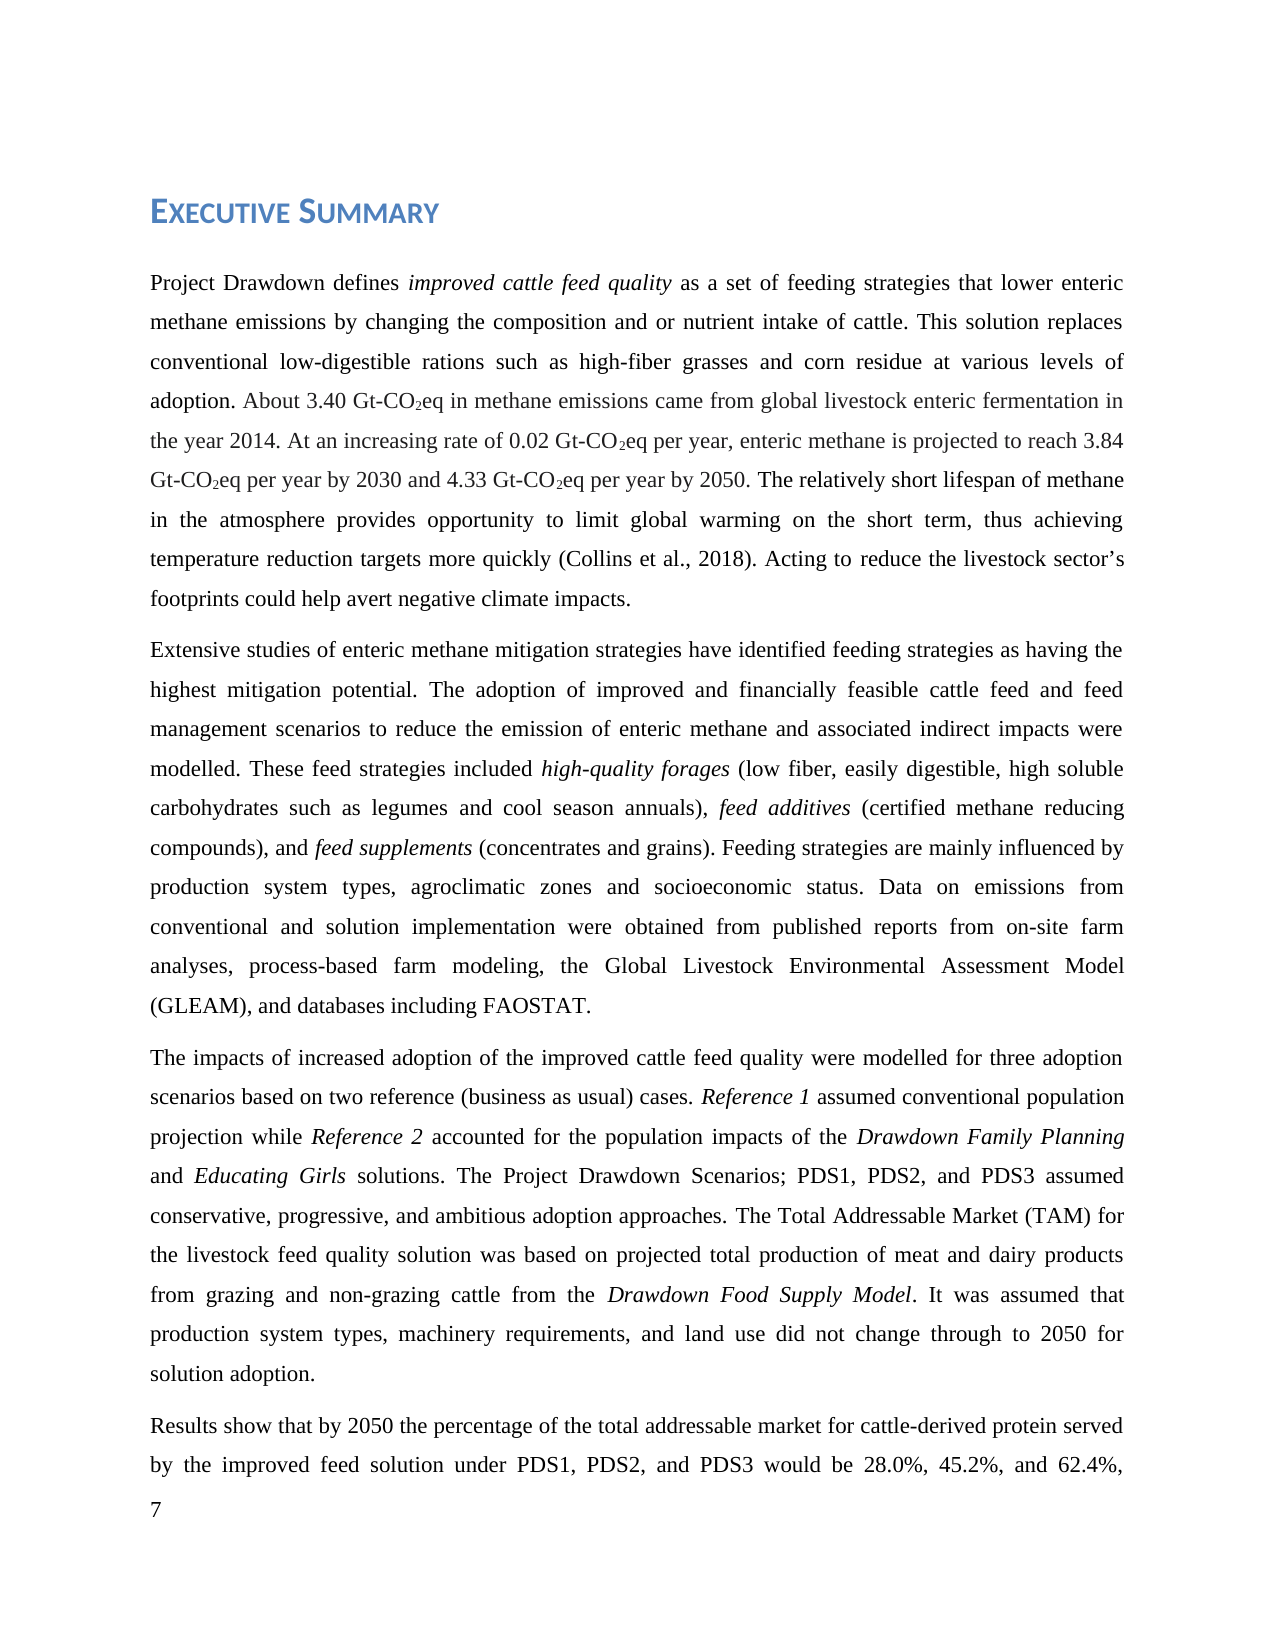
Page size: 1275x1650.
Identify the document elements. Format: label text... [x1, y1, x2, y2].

text Project Drawdown defines improved cattle feed quality as a set of feeding strategies that lower enteric methane emissions by changing the composition and or nutrient intake of cattle. This solution replaces conventional low-digestible rations such as high-fiber grasses and corn residue at various levels of adoption. About 3.40 Gt-CO2eq in methane emissions came from global livestock enteric fermentation in the year 2014. At an increasing rate of 0.02 Gt-CO2eq per year, enteric methane is projected to reach 3.84 Gt-CO2eq per year by 2030 and 4.33 Gt-CO2eq per year by 2050. The relatively short lifespan of methane in the atmosphere provides opportunity to limit global warming on the short term, thus achieving temperature reduction targets more quickly (Collins et al., 2018). Acting to reduce the livestock sector’s footprints could help avert negative climate impacts. [150, 269, 1125, 611]
text The impacts of increased adoption of the improved cattle feed quality were modelled for three adoption scenarios based on two reference (business as usual) cases. Reference 1 assumed conventional population projection while Reference 2 accounted for the population impacts of the Drawdown Family Planning and Educating Girls solutions. The Project Drawdown Scenarios; PDS1, PDS2, and PDS3 assumed conservative, progressive, and ambitious adoption approaches. The Total Addressable Market (TAM) for the livestock feed quality solution was based on projected total production of meat and dairy products from grazing and non-grazing cattle from the Drawdown Food Supply Model. It was assumed that production system types, machinery requirements, and land use did not change through to 2050 for solution adoption. [150, 1268, 1125, 1386]
text The impacts of increased adoption of the improved cattle feed quality were modelled for three adoption scenarios based on two reference (business as usual) cases. Reference 1 assumed conventional population projection while Reference 2 accounted for the population impacts of the Drawdown Family Planning and Educating Girls solutions. The Project Drawdown Scenarios; PDS1, PDS2, and PDS3 assumed conservative, progressive, and ambitious adoption approaches. The Total Addressable Market (TAM) for the livestock feed quality solution was based on projected total production of meat and dairy products from grazing and non-grazing cattle from the Drawdown Food Supply Model. It was assumed that production system types, machinery requirements, and land use did not change through to 2050 for solution adoption. [150, 1044, 1125, 1241]
subtitle Executive Summary [150, 187, 1125, 233]
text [150, 1412, 1125, 1477]
text Extensive studies of enteric methane mitigation strategies have identified feeding strategies as having the highest mitigation potential. The adoption of improved and financially feasible cattle feed and feed management scenarios to reduce the emission of enteric methane and associated indirect impacts were modelled. These feed strategies included high-quality forages (low fiber, easily digestible, high soluble carbohydrates such as legumes and cool season annuals), feed additives (certified methane reducing compounds), and feed supplements (concentrates and grains). Feeding strategies are mainly influenced by production system types, agroclimatic zones and socioeconomic status. Data on emissions from conventional and solution implementation were obtained from published reports from on-site farm analyses, process-based farm modeling, the Global Livestock Environmental Assessment Model (GLEAM), and databases including FAOSTAT. [150, 637, 1125, 1018]
